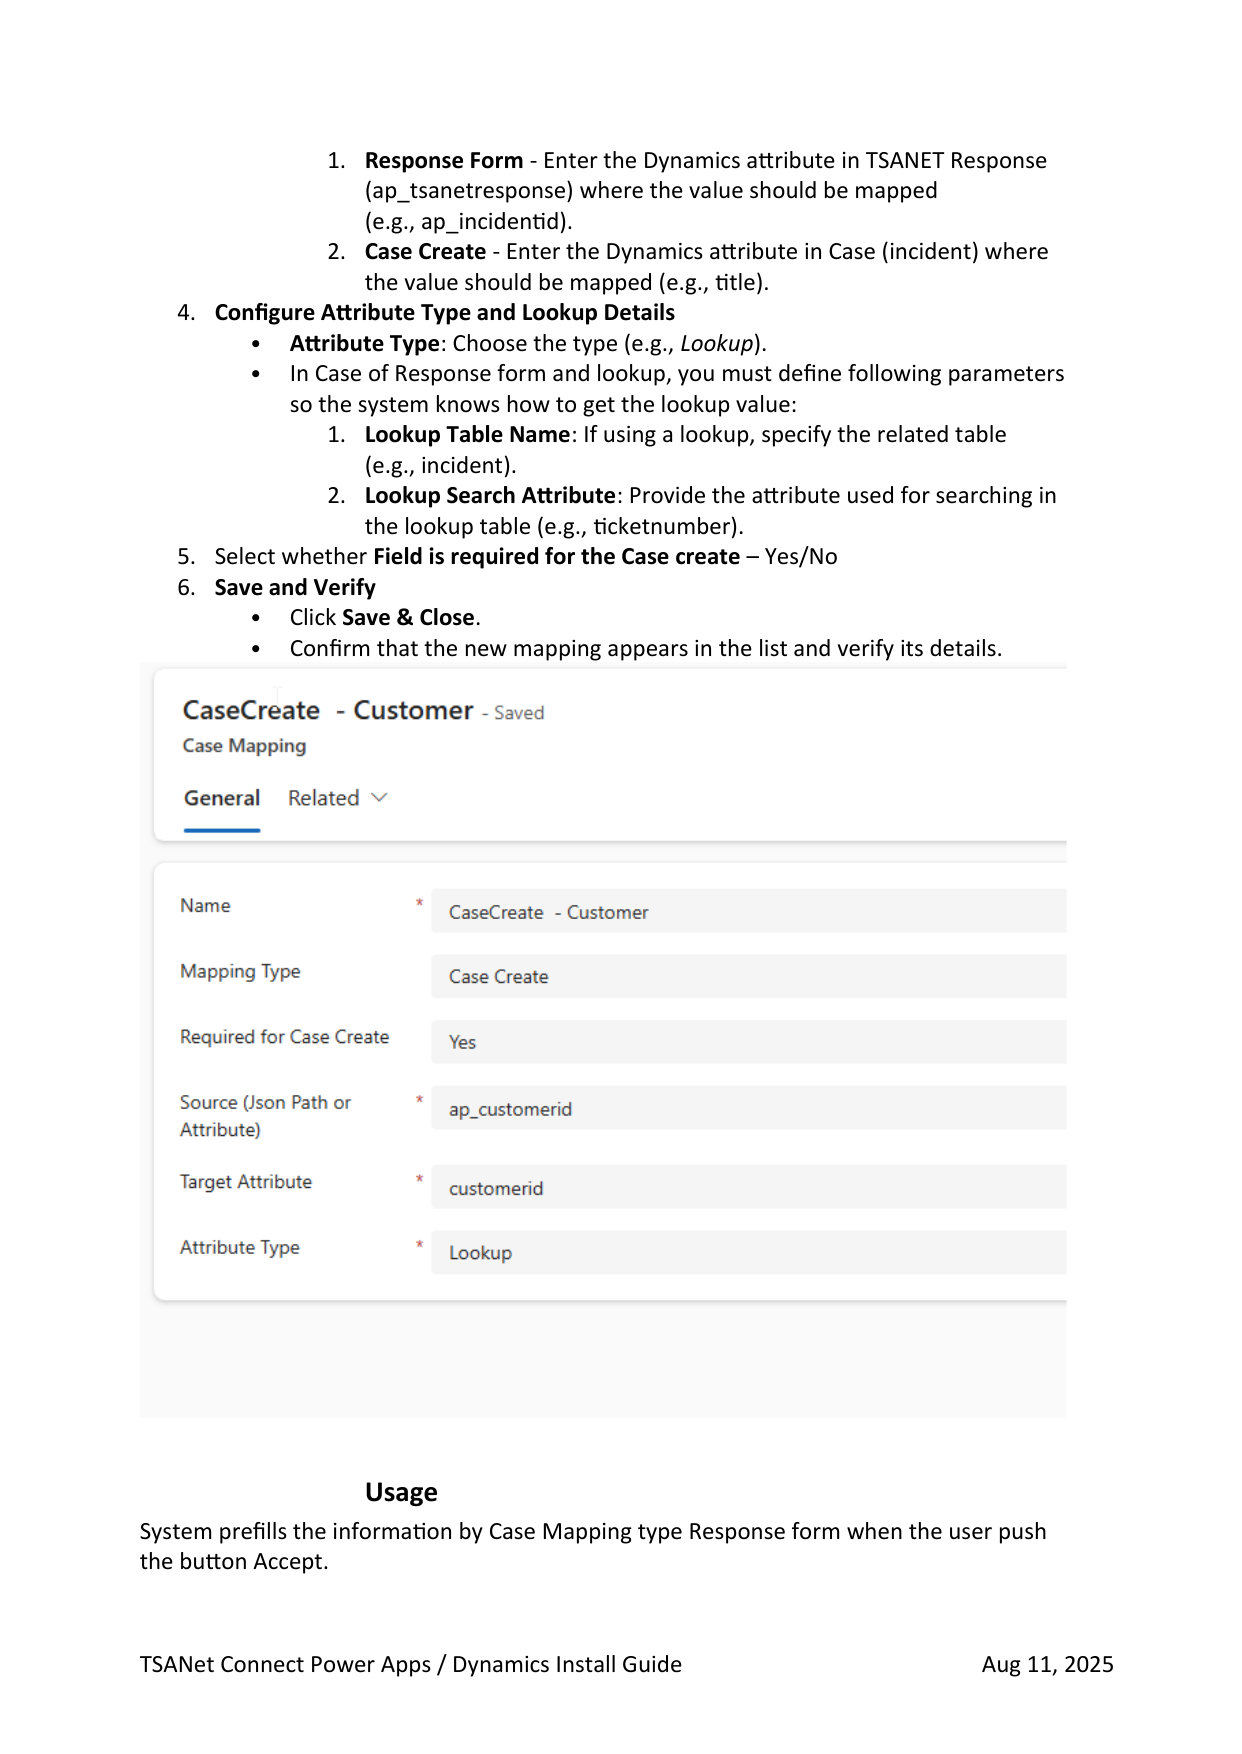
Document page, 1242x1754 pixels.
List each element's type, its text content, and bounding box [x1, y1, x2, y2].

list Lookup Table Name: If using a lookup, specify the related table (e.g., incident). [327, 418, 1067, 479]
list Select whether Field is required for the Case create – Yes/No [177, 541, 1067, 571]
picture [139, 662, 1067, 1418]
list Response Form - Enter the Dynamics attribute in TSANET Response (ap_tsanetresponse) where the value should be mapped (e.g., ap_incidentid). [327, 144, 1067, 235]
list Lookup Search Attribute: Provide the attribute used for searching in the lookup table (e.g., ticketnumber). [327, 479, 1067, 541]
list Click Save & Close. [252, 602, 1067, 632]
text System prefills the information by Case Mapping type Response form when the user push the button Accept. [139, 1515, 1067, 1576]
list Configure Attribute Type and Lookup Details [177, 296, 1067, 327]
list Case Create - Enter the Dynamics attribute in Case (incident) where the value should be mapped (e.g., title). [327, 235, 1067, 296]
list Save and Verify [177, 571, 1067, 602]
list Attribute Type: Choose the type (e.g., Lookup). [252, 327, 1067, 357]
list Confirm that the new mapping appears in the list and verify its details. [252, 632, 1067, 662]
list In Case of Response form and lookup, you must define following parameters so the system knows how to get the lookup value: [252, 357, 1067, 418]
subtitle Usage [364, 1473, 1067, 1509]
